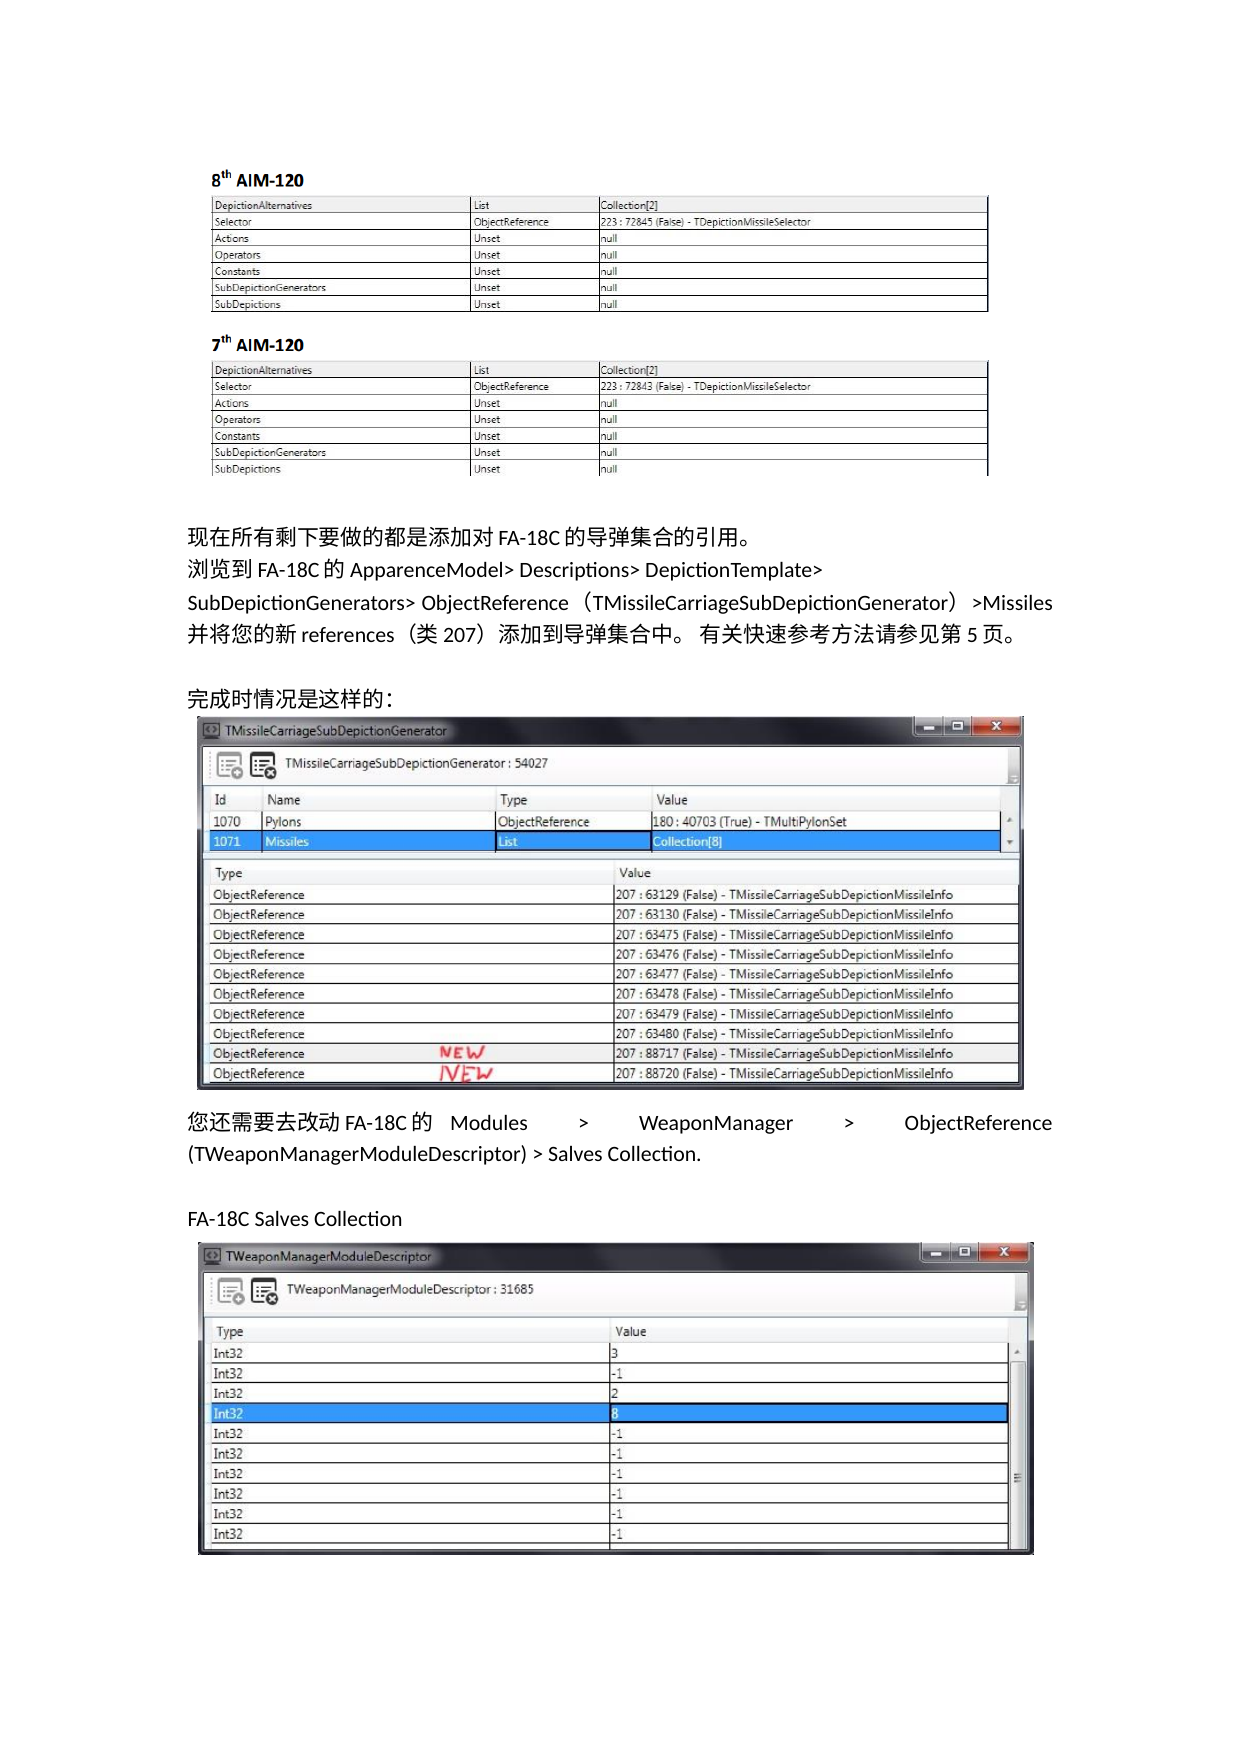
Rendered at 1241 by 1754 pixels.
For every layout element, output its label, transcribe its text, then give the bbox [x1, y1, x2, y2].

text 现在所有剩下要做的都是添加对FA-18C的导弹集合的引用。 [187, 519, 1053, 552]
picture [187, 714, 1053, 1101]
text 您还需要去改动FA-18C的 Modules > WeaponManager > ObjectReference (TWeaponManagerModuleDescriptor) > Salves Collection. [187, 1104, 1053, 1169]
text FA-18C Salves Collection [187, 1202, 1053, 1234]
text 浏览到FA-18C的ApparenceModel> Descriptions> DepictionTemplate> [187, 552, 1053, 584]
picture [187, 162, 1053, 492]
text 完成时情况是这样的： [187, 682, 1053, 714]
picture [187, 1234, 1053, 1567]
text SubDepictionGenerators> ObjectReference（TMissileCarriageSubDepictionGenerator）>Missiles并将您的新references（类207）添加到导弹集合中。 有关快速参考方法请参见第5页。 [187, 584, 1053, 649]
